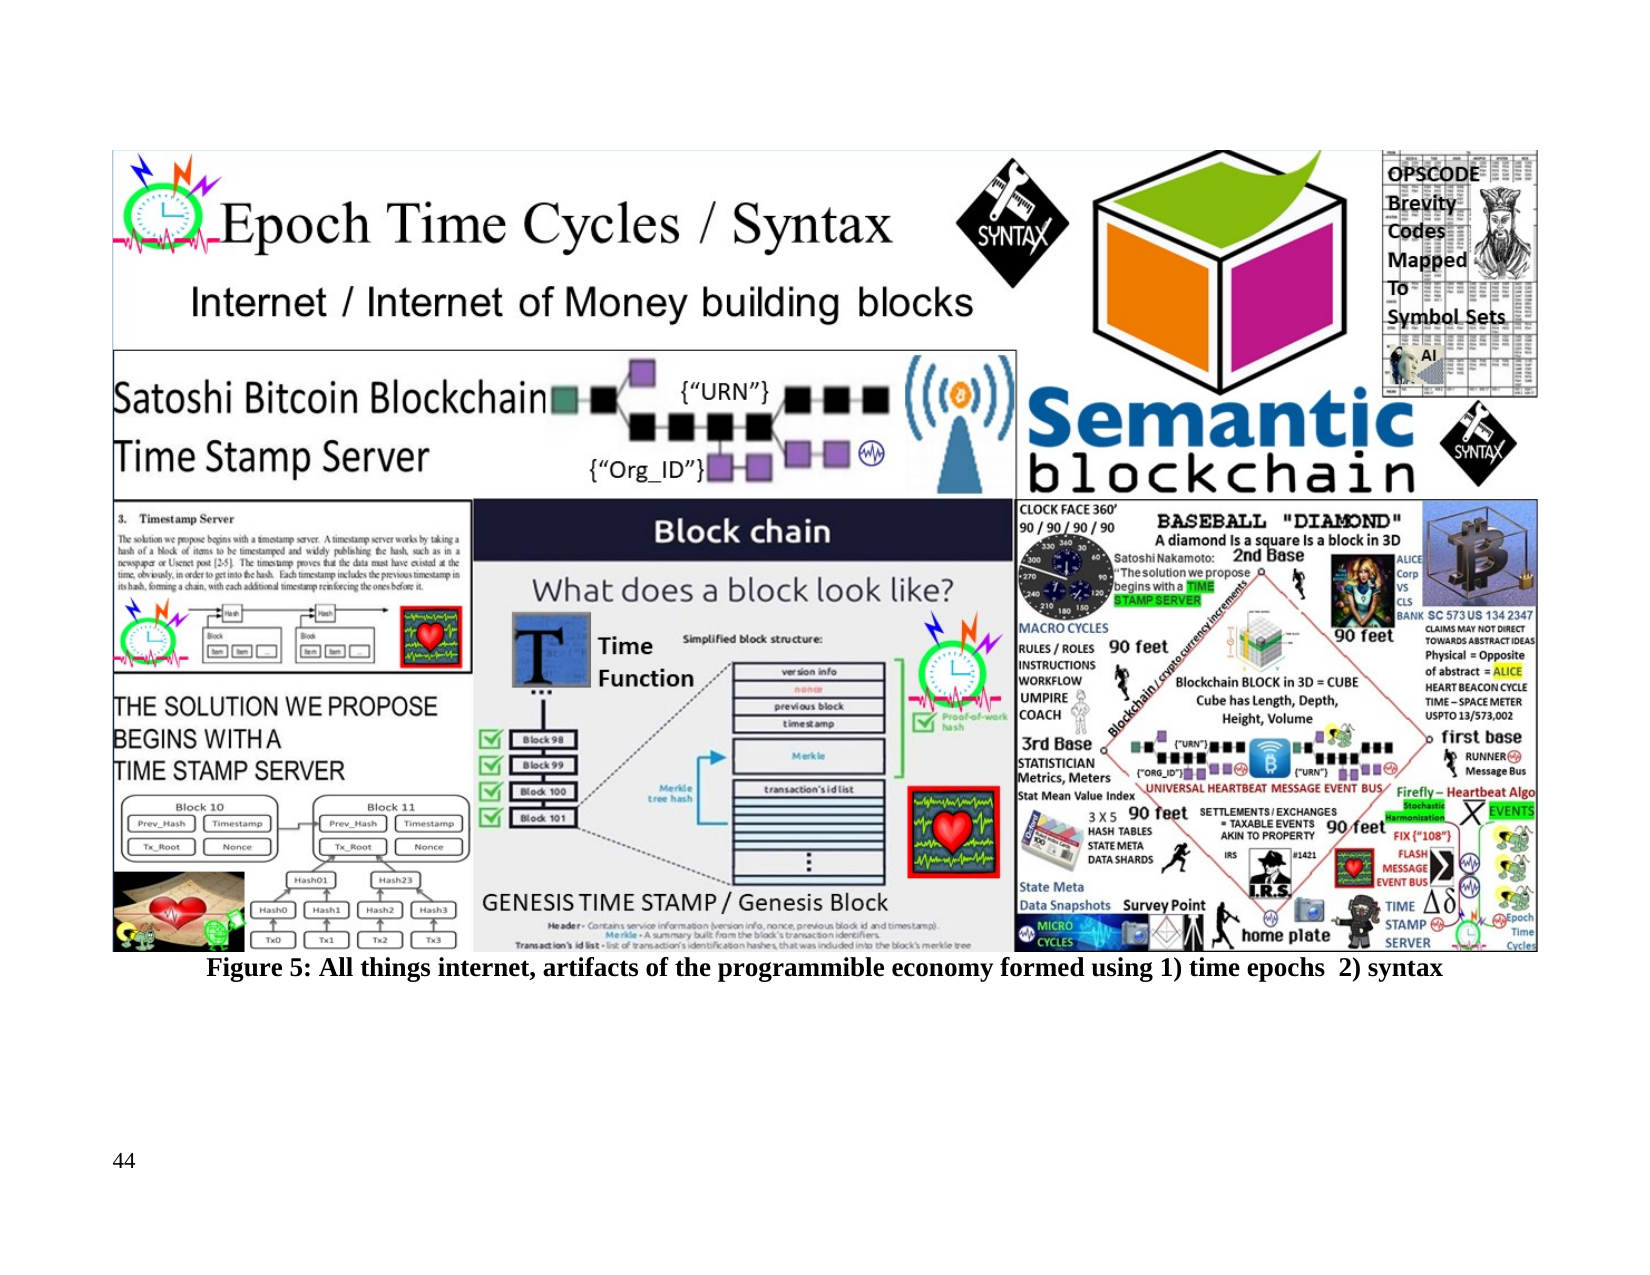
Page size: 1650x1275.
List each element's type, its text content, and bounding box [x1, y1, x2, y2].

picture [112, 150, 1538, 952]
text Figure 5: All things internet, artifacts of the programmible economy formed using 1) time epochs 2) syntax [112, 952, 1537, 983]
